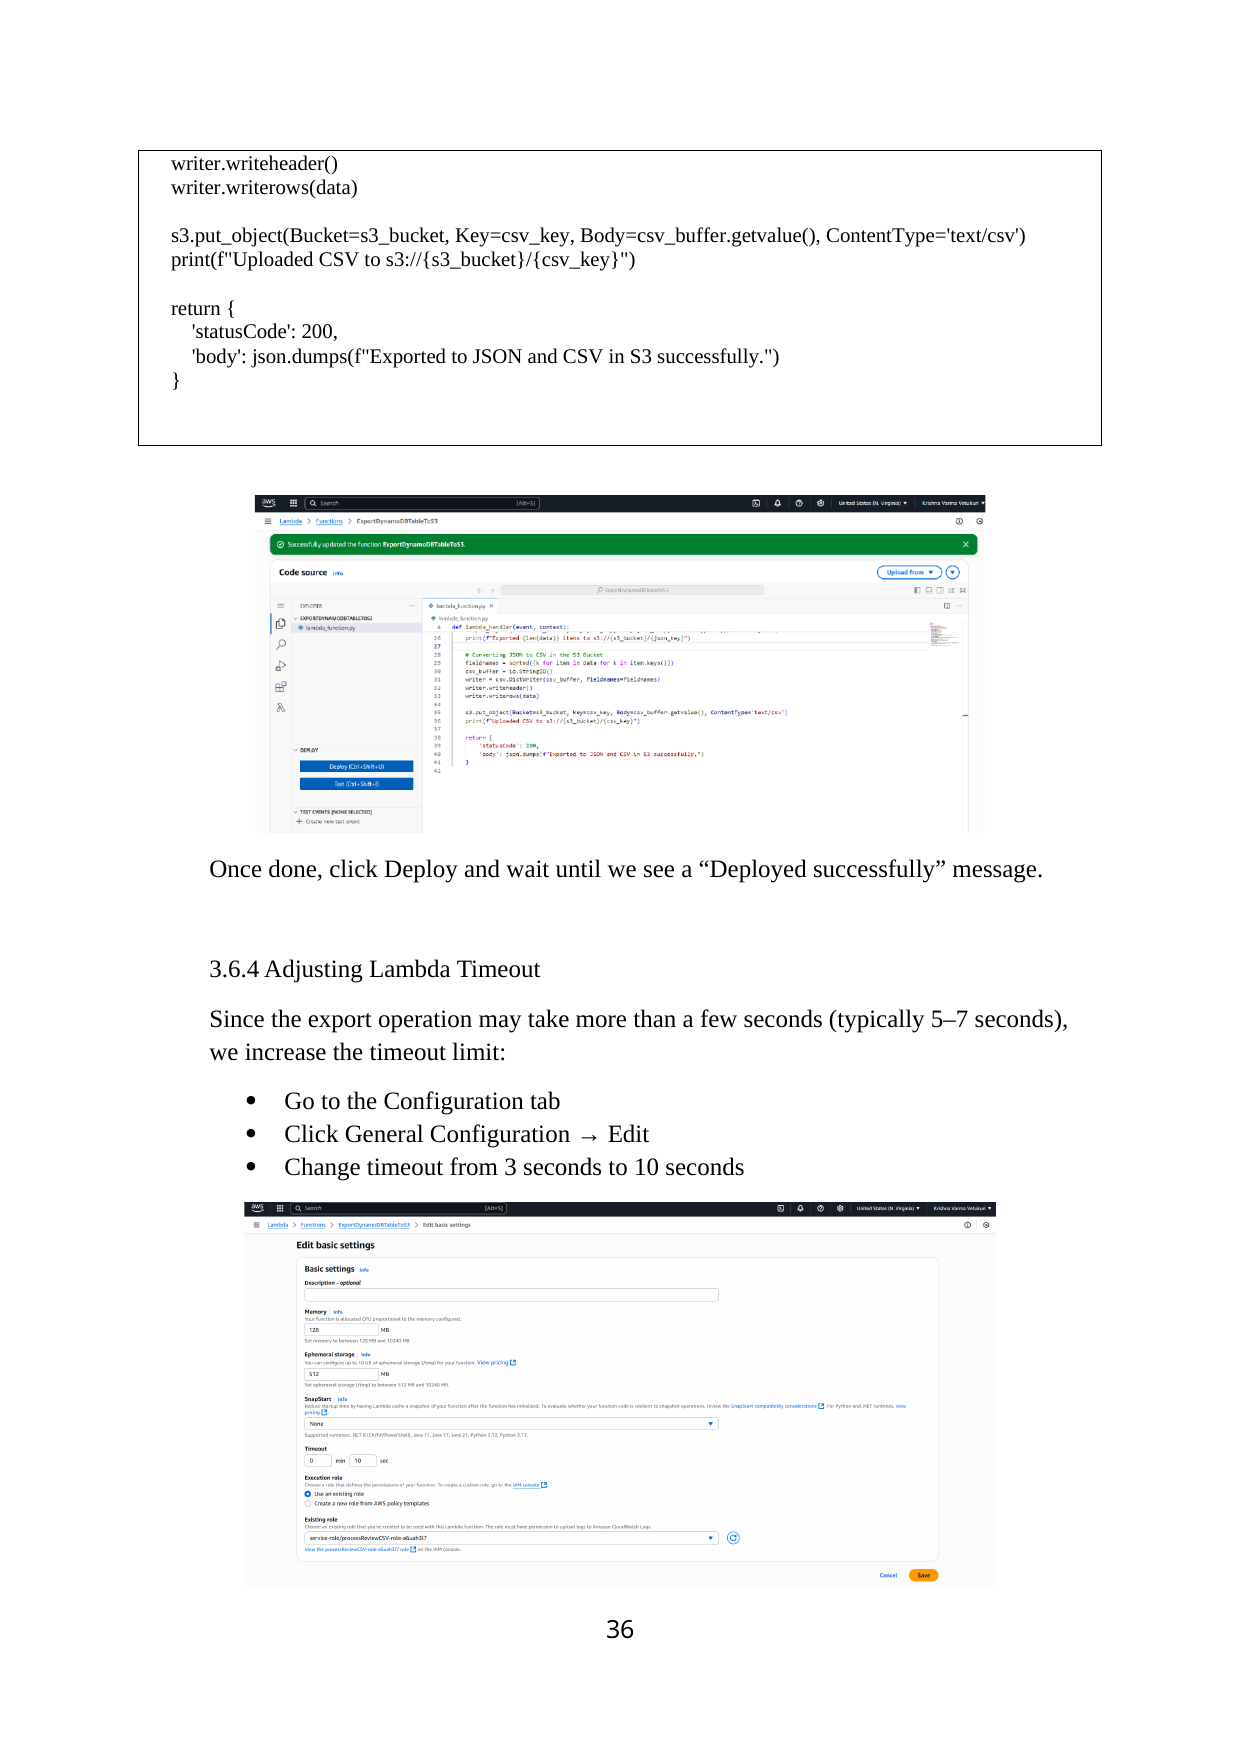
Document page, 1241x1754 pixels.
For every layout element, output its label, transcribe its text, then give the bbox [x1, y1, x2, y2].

text Once done, click Deploy and wait until we see a “Deployed successfully” message. [209, 854, 1090, 883]
list Go to the Configuration tab [247, 1086, 1090, 1115]
text 3.6.4 Adjusting Lambda Timeout [209, 954, 1090, 983]
list Change timeout from 3 seconds to 10 seconds [247, 1152, 1090, 1181]
text Since the export operation may take more than a few seconds (typically 5–7 seconds), we increase the timeout limit: [209, 1004, 1090, 1065]
picture [254, 495, 986, 833]
picture [244, 1202, 996, 1587]
list Click General Configuration → Edit [247, 1119, 1090, 1148]
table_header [139, 151, 1101, 444]
